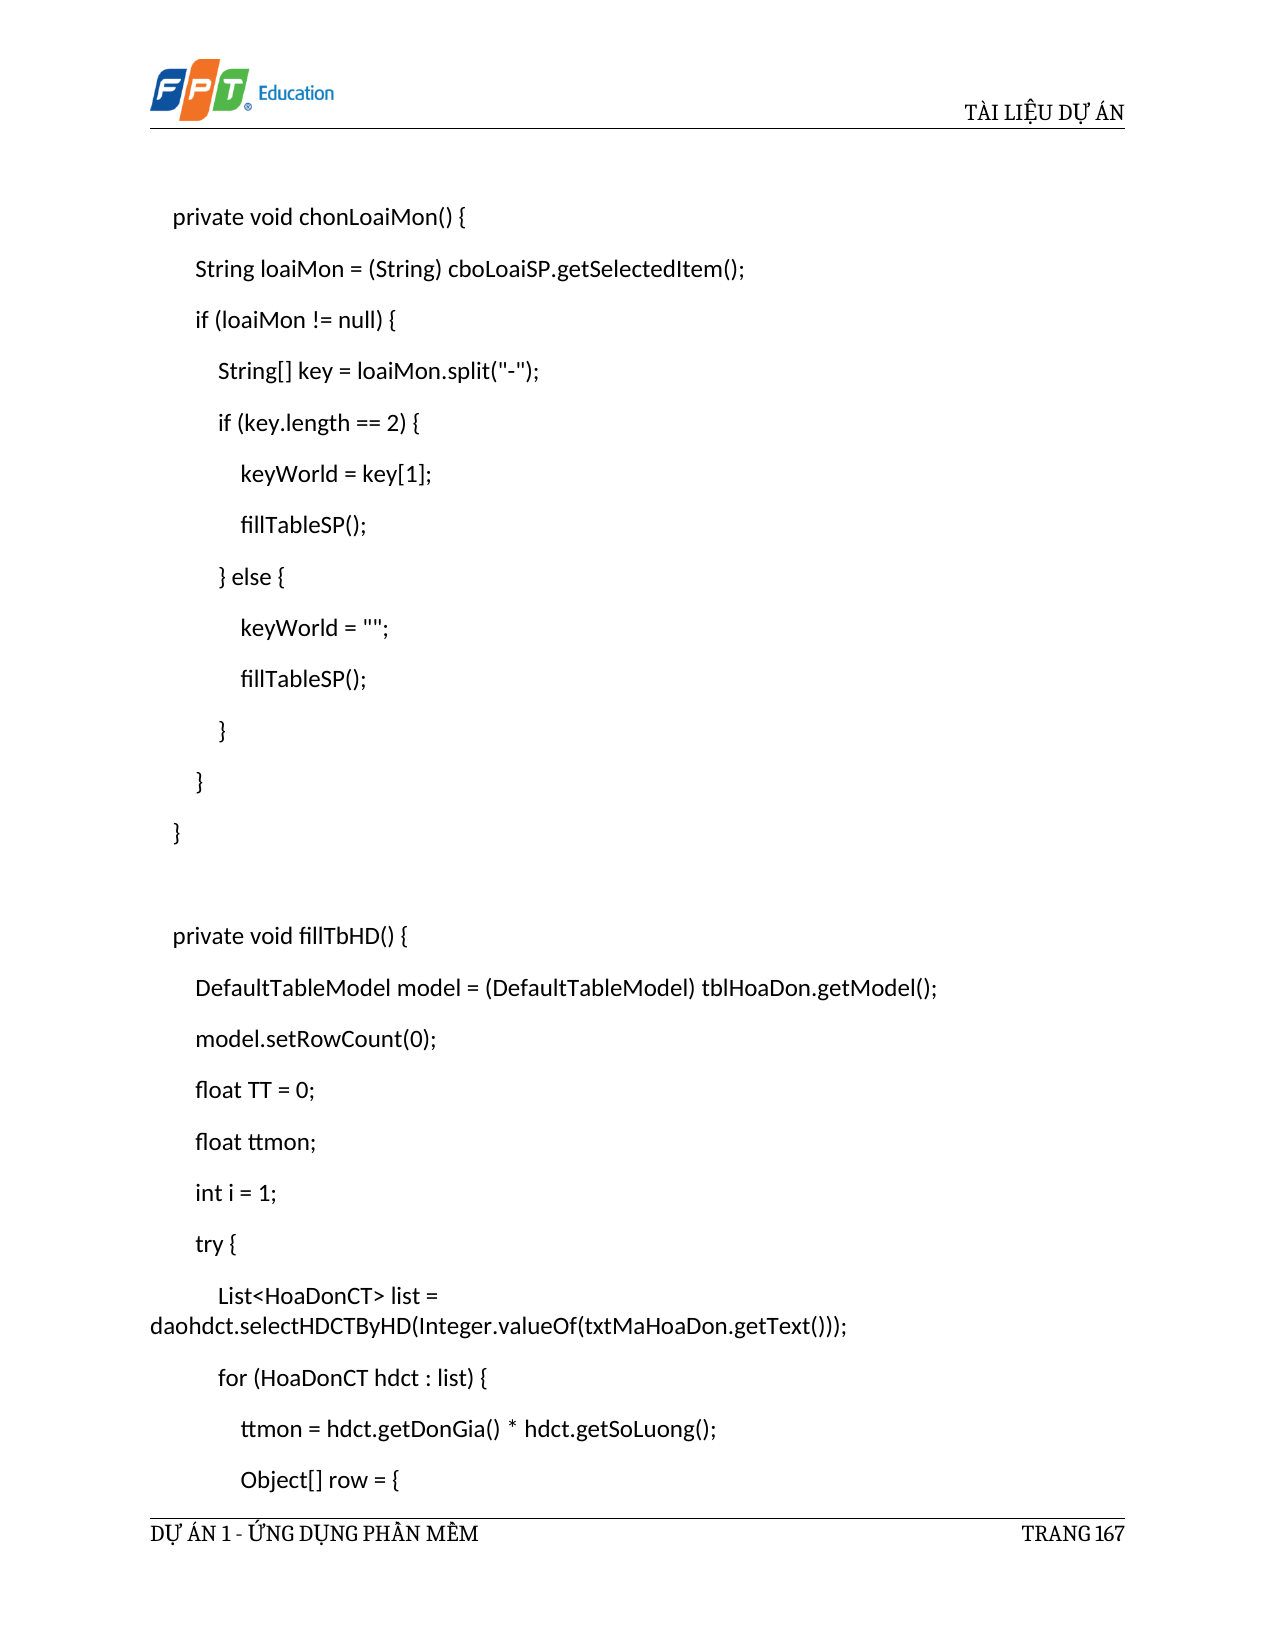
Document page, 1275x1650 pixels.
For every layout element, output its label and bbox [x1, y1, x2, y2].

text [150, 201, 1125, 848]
picture [150, 59, 336, 121]
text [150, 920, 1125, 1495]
